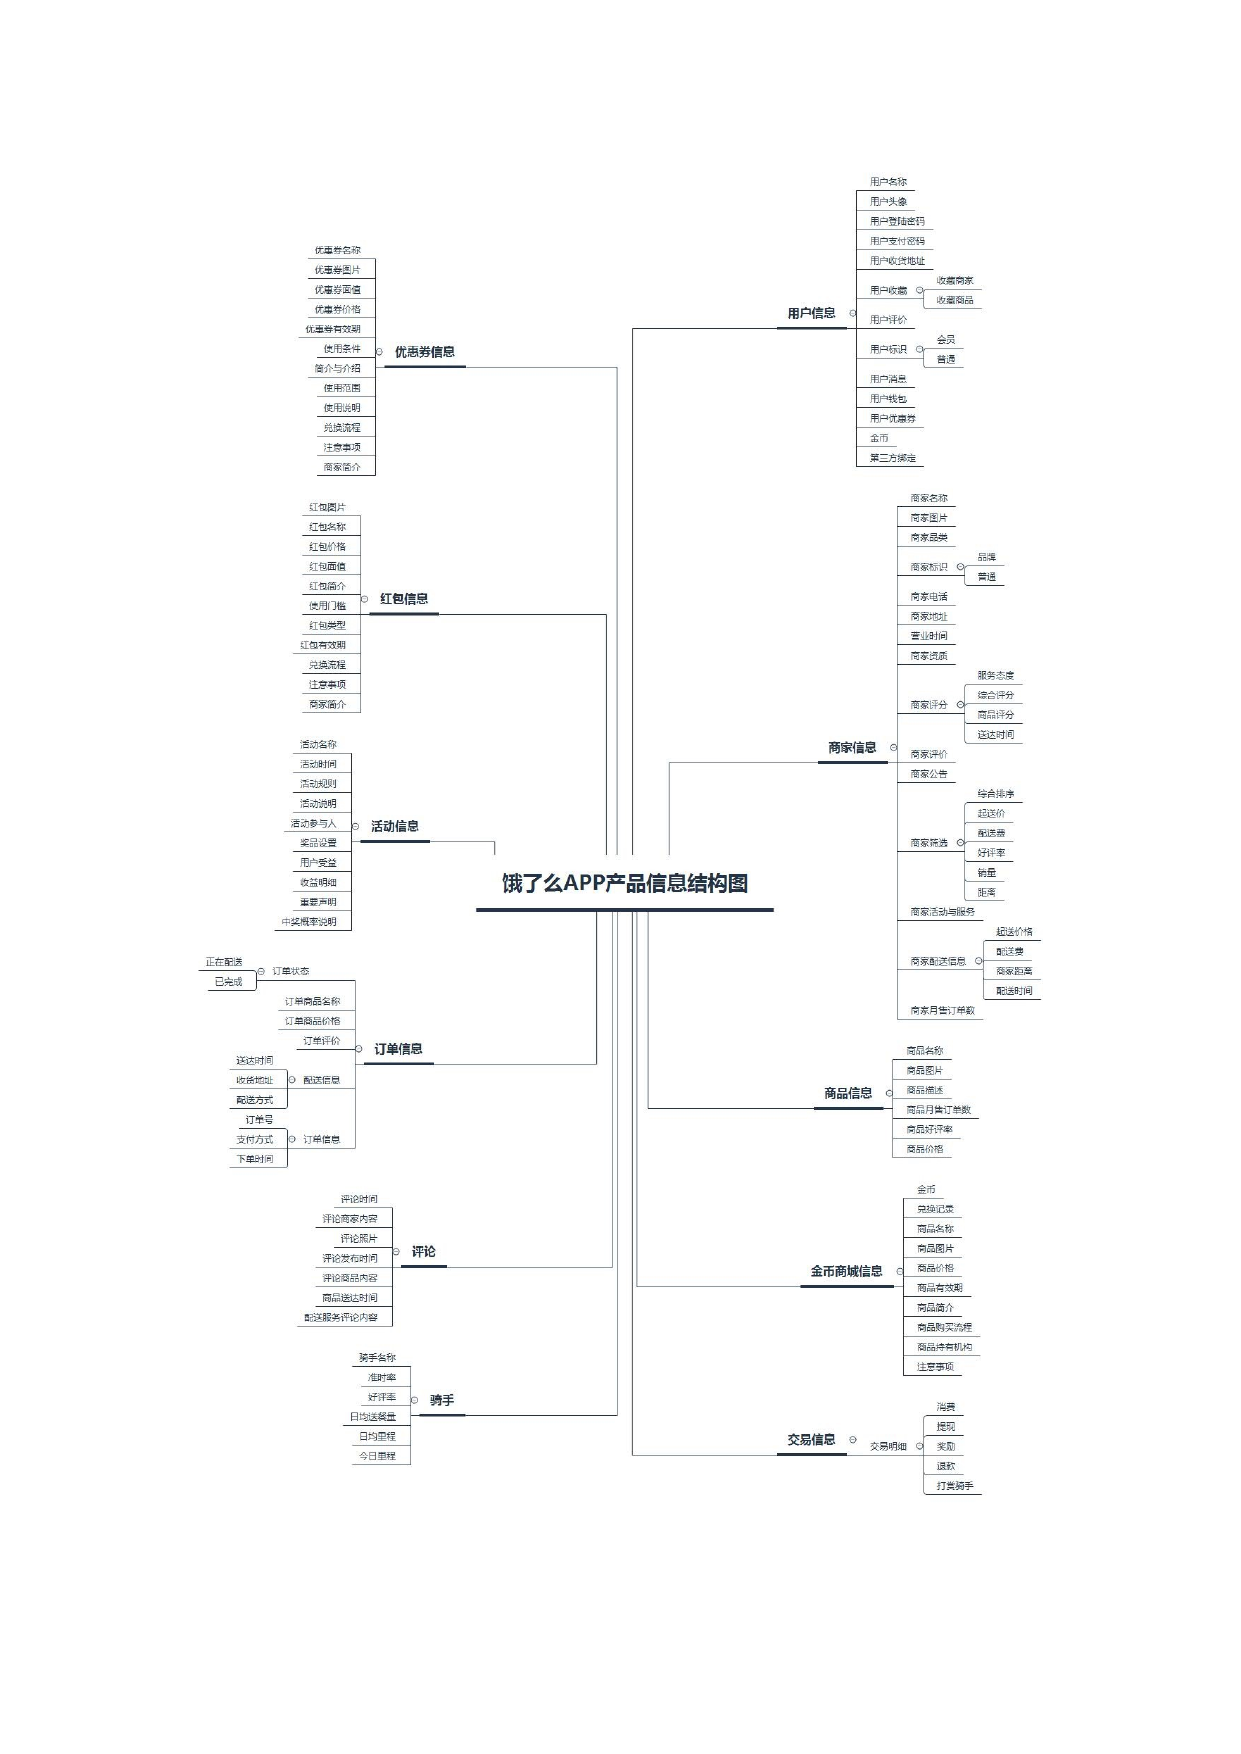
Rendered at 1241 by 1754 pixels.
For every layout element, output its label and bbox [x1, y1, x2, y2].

picture [187, 162, 1052, 1505]
